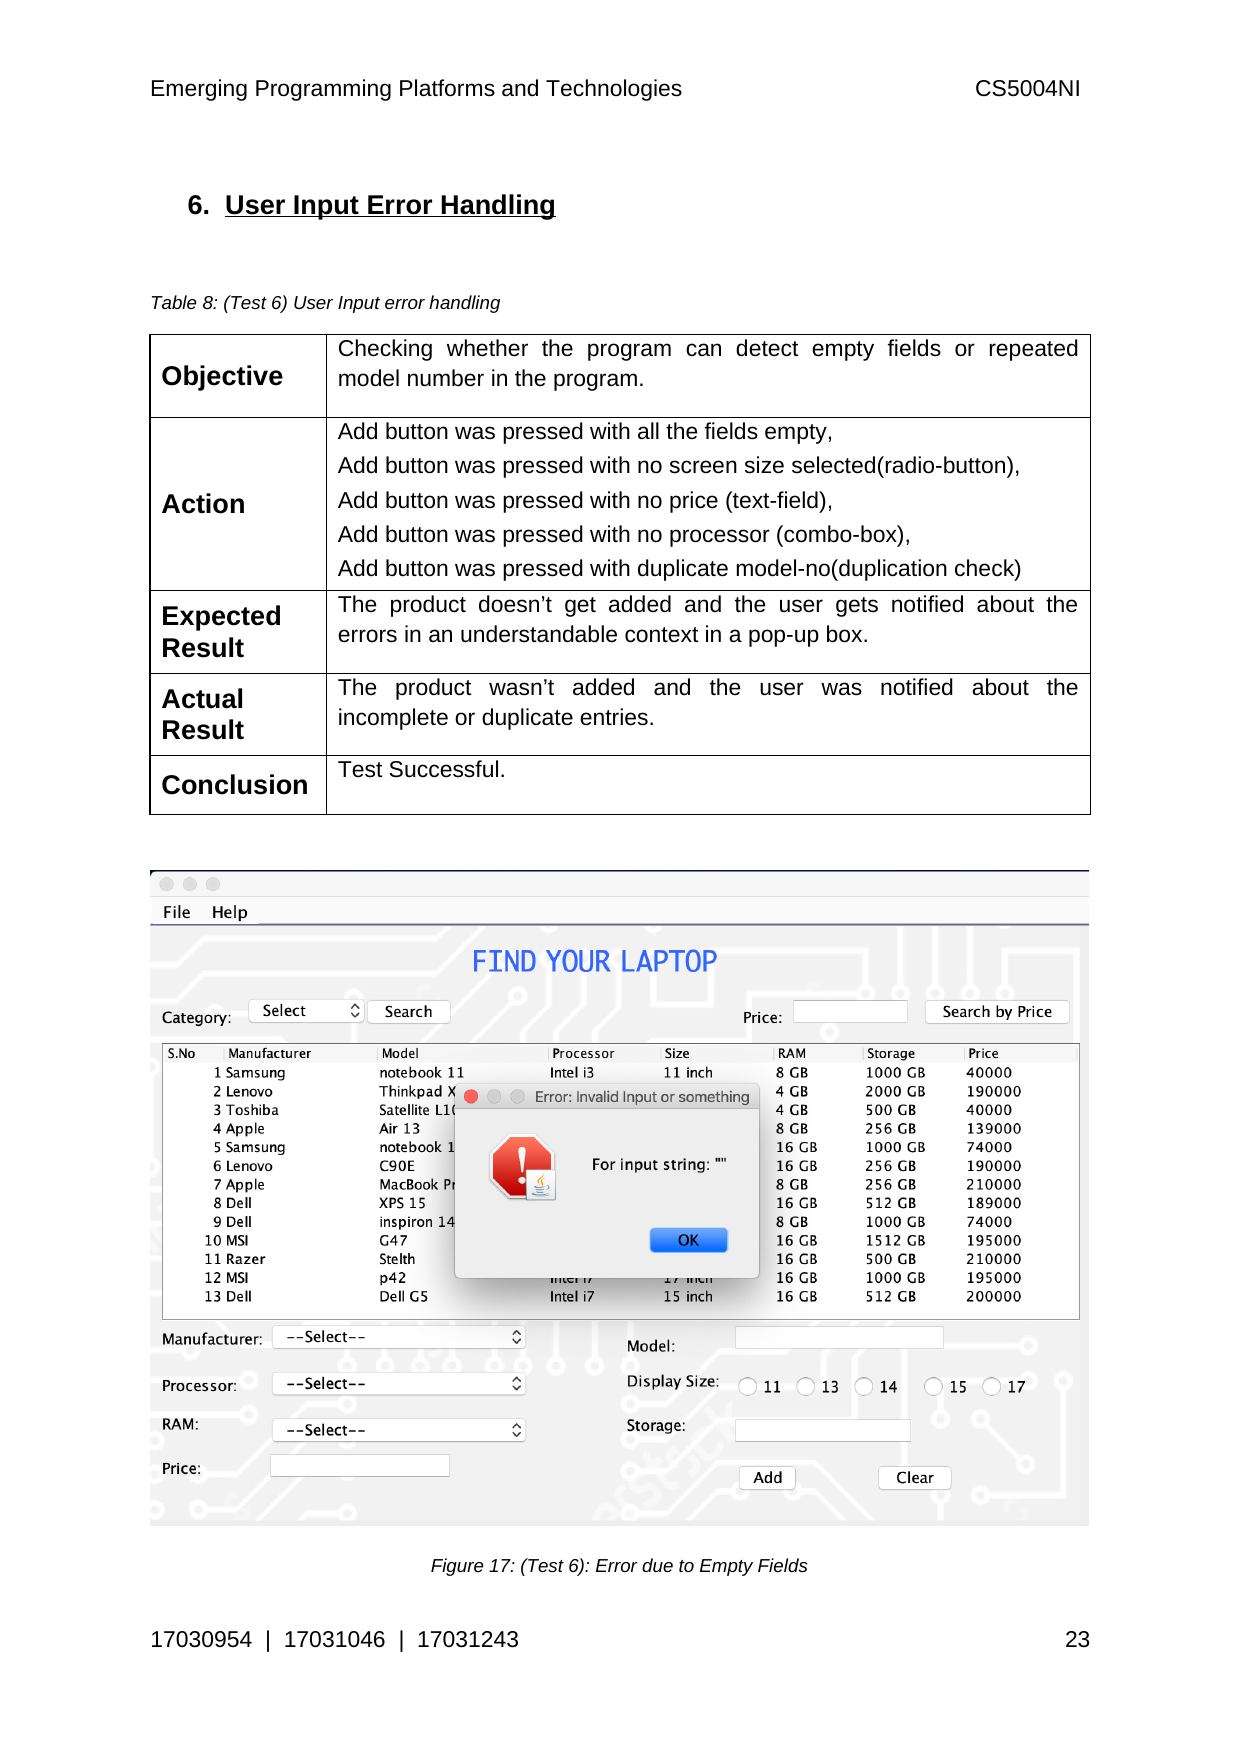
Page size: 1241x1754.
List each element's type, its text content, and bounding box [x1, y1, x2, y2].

table_cell Conclusion [151, 756, 326, 813]
table_cell The product doesn’t get added and the user gets notified about the errors in an understandable context in a pop-up box. [327, 591, 1090, 672]
table_cell Action [151, 418, 326, 590]
text Figure 17: (Test 6): Error due to Empty Fields [150, 1555, 1090, 1577]
table_cell The product wasn’t added and the user was notified about the incomplete or duplicate entries. [327, 674, 1090, 755]
table_header Checking whether the program can detect empty fields or repeated model number in the program. [327, 335, 1090, 417]
picture [150, 870, 1089, 1526]
text Table 8: (Test 6) User Input error handling [150, 292, 1090, 313]
table_cell Actual Result [151, 674, 326, 755]
subtitle User Input Error Handling [187, 189, 1090, 220]
table_cell Test Successful. [327, 756, 1090, 813]
table_cell Add button was pressed with all the fields empty, Add button was pressed with no screen size selected(radio-button), Add button was pressed with no price (text-field), Add button was pressed with no processor (combo-box), Add button was pressed with duplicate model-no(duplication check) [327, 418, 1090, 590]
table_cell Expected Result [151, 591, 326, 672]
table_header Objective [151, 335, 326, 417]
